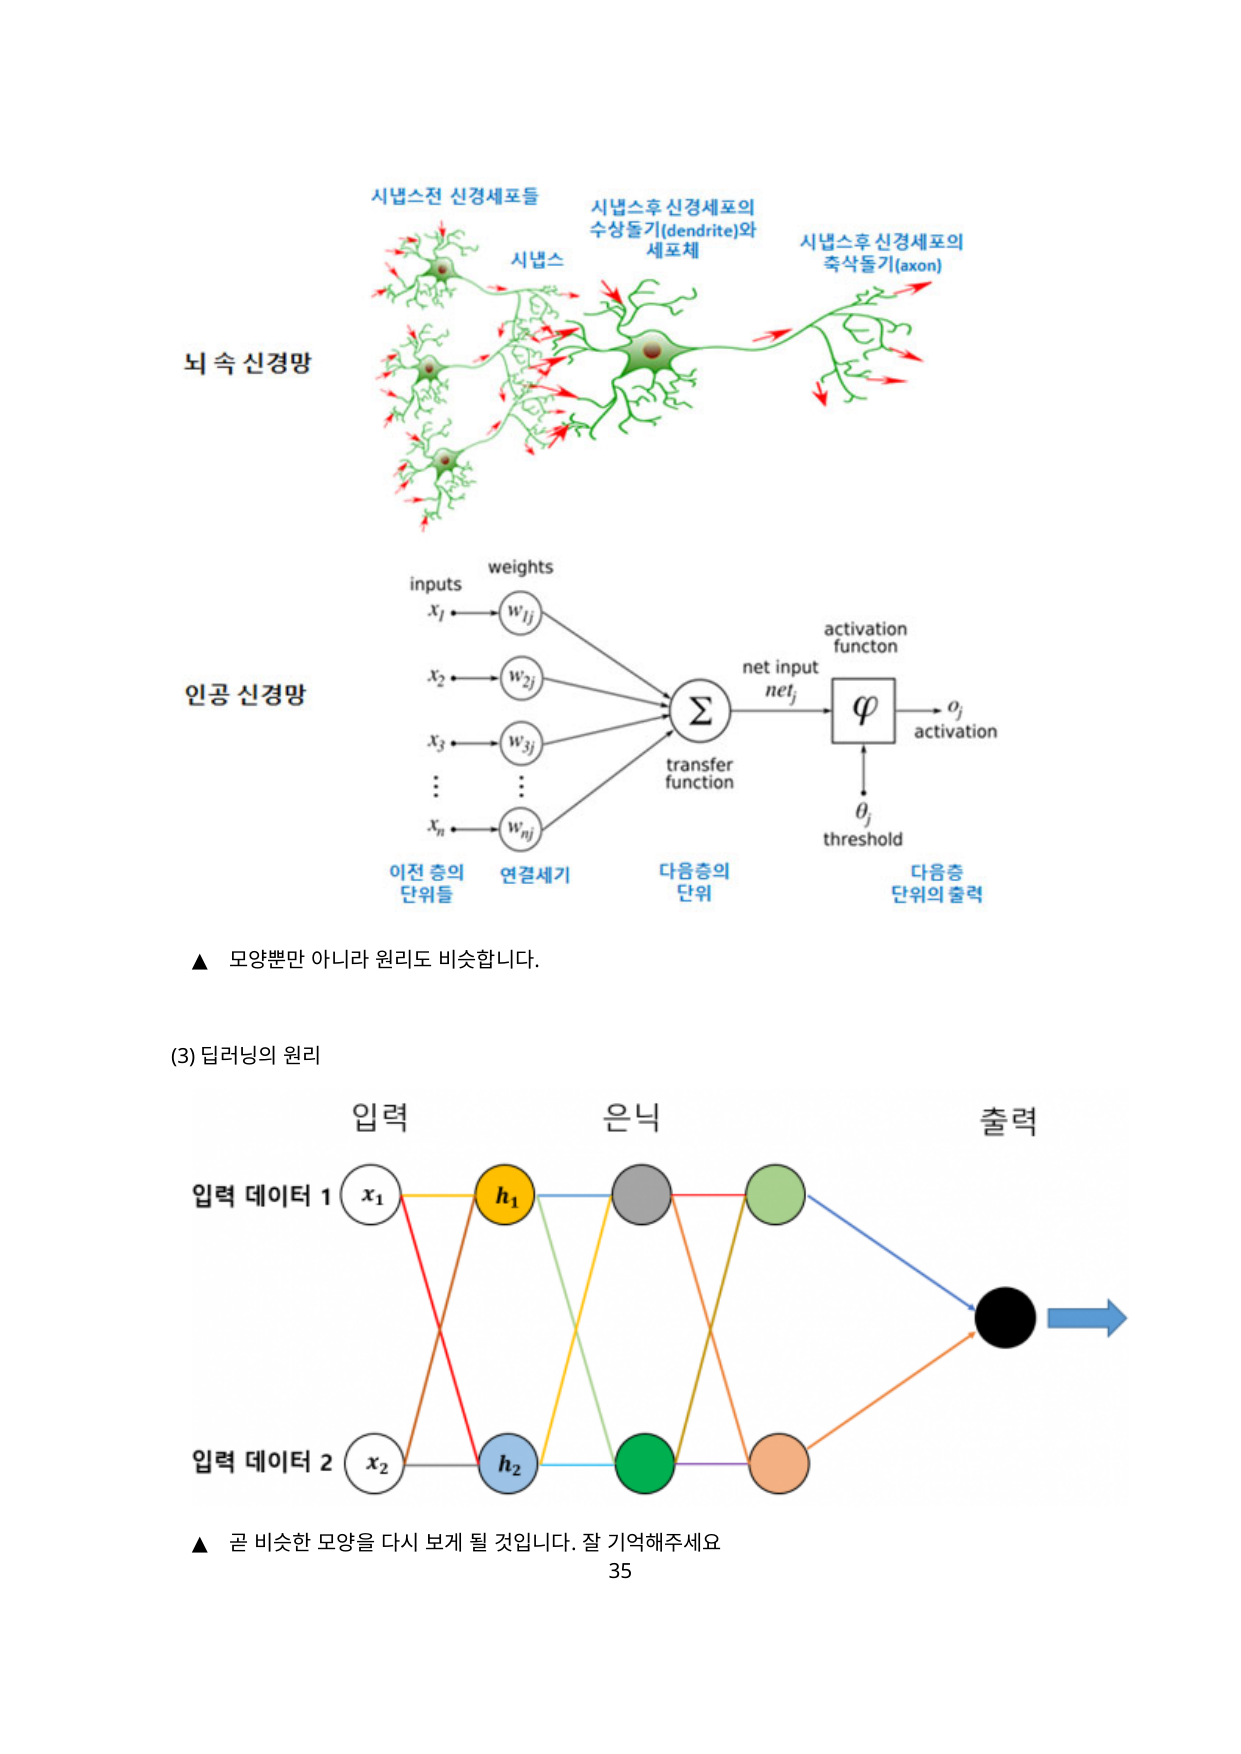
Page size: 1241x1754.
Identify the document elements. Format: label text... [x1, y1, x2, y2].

list 모양뿐만 아니라 원리도 비슷합니다. [192, 943, 1090, 973]
picture [191, 1088, 1130, 1507]
list 곧 비슷한 모양을 다시 보게 될 것입니다. 잘 기억해주세요 [192, 1526, 1090, 1556]
text (3) 딥러닝의 원리 [150, 1039, 1090, 1069]
picture [170, 177, 1010, 924]
